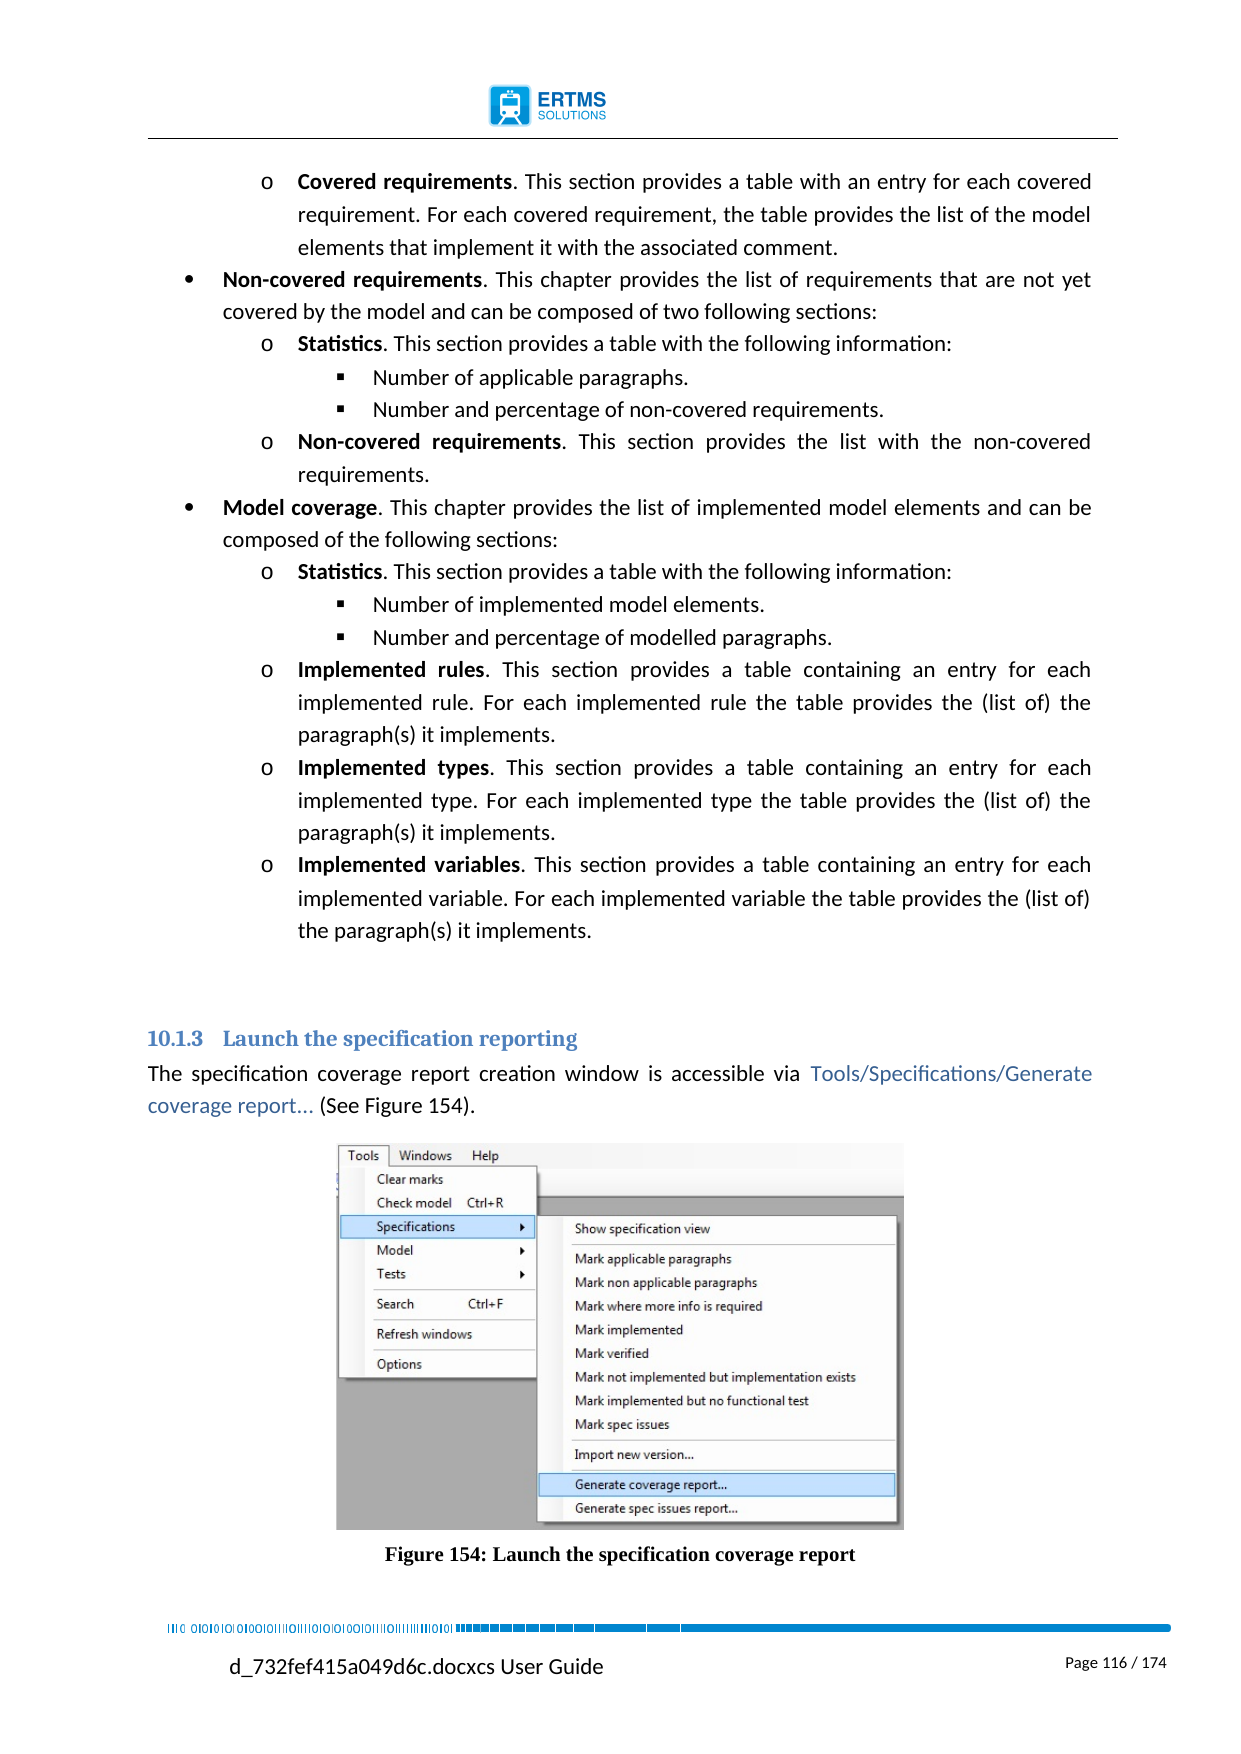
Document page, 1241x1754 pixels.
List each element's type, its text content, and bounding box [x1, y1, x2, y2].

picture [167, 1624, 1171, 1633]
list Non-covered requirements. This chapter provides the list of requirements that are not yet covered by the model and can be composed of two following sections: [185, 265, 1093, 325]
list Statistics. This section provides a table with the following information: [260, 557, 1093, 586]
list Non-covered requirements. This section provides the list with the non-covered requirements. [260, 427, 1093, 488]
list Implemented rules. This section provides a table containing an entry for each implemented rule. For each implemented rule the table provides the (list of) the paragraph(s) it implements. [260, 655, 1093, 748]
list Statistics. This section provides a table with the following information: [260, 329, 1093, 358]
list Implemented variables. This section provides a table containing an entry for each implemented variable. For each implemented variable the table provides the (list of) the paragraph(s) it implements. [260, 850, 1093, 944]
picture [477, 73, 617, 138]
picture [336, 1143, 904, 1530]
list Number of implemented model elements. [335, 591, 1093, 618]
text Figure 154: Launch the specification coverage report [148, 1542, 1093, 1566]
list Number of applicable paragraphs. [335, 363, 1093, 391]
list Number and percentage of modelled paragraphs. [335, 623, 1093, 651]
text The specification coverage report creation window is accessible via Tools/Specifications/Generate coverage report... (See Figure 154). [148, 1059, 1093, 1119]
subtitle Launch the specification reporting [148, 1026, 1093, 1052]
list Implemented types. This section provides a table containing an entry for each implemented type. For each implemented type the table provides the (list of) the paragraph(s) it implements. [260, 753, 1093, 846]
list Model coverage. This chapter provides the list of implemented model elements and can be composed of the following sections: [185, 493, 1093, 553]
list Number and percentage of non-covered requirements. [335, 395, 1093, 423]
list Covered requirements. This section provides a table with an entry for each covered requirement. For each covered requirement, the table provides the list of the model elements that implement it with the associated comment. [260, 167, 1093, 261]
